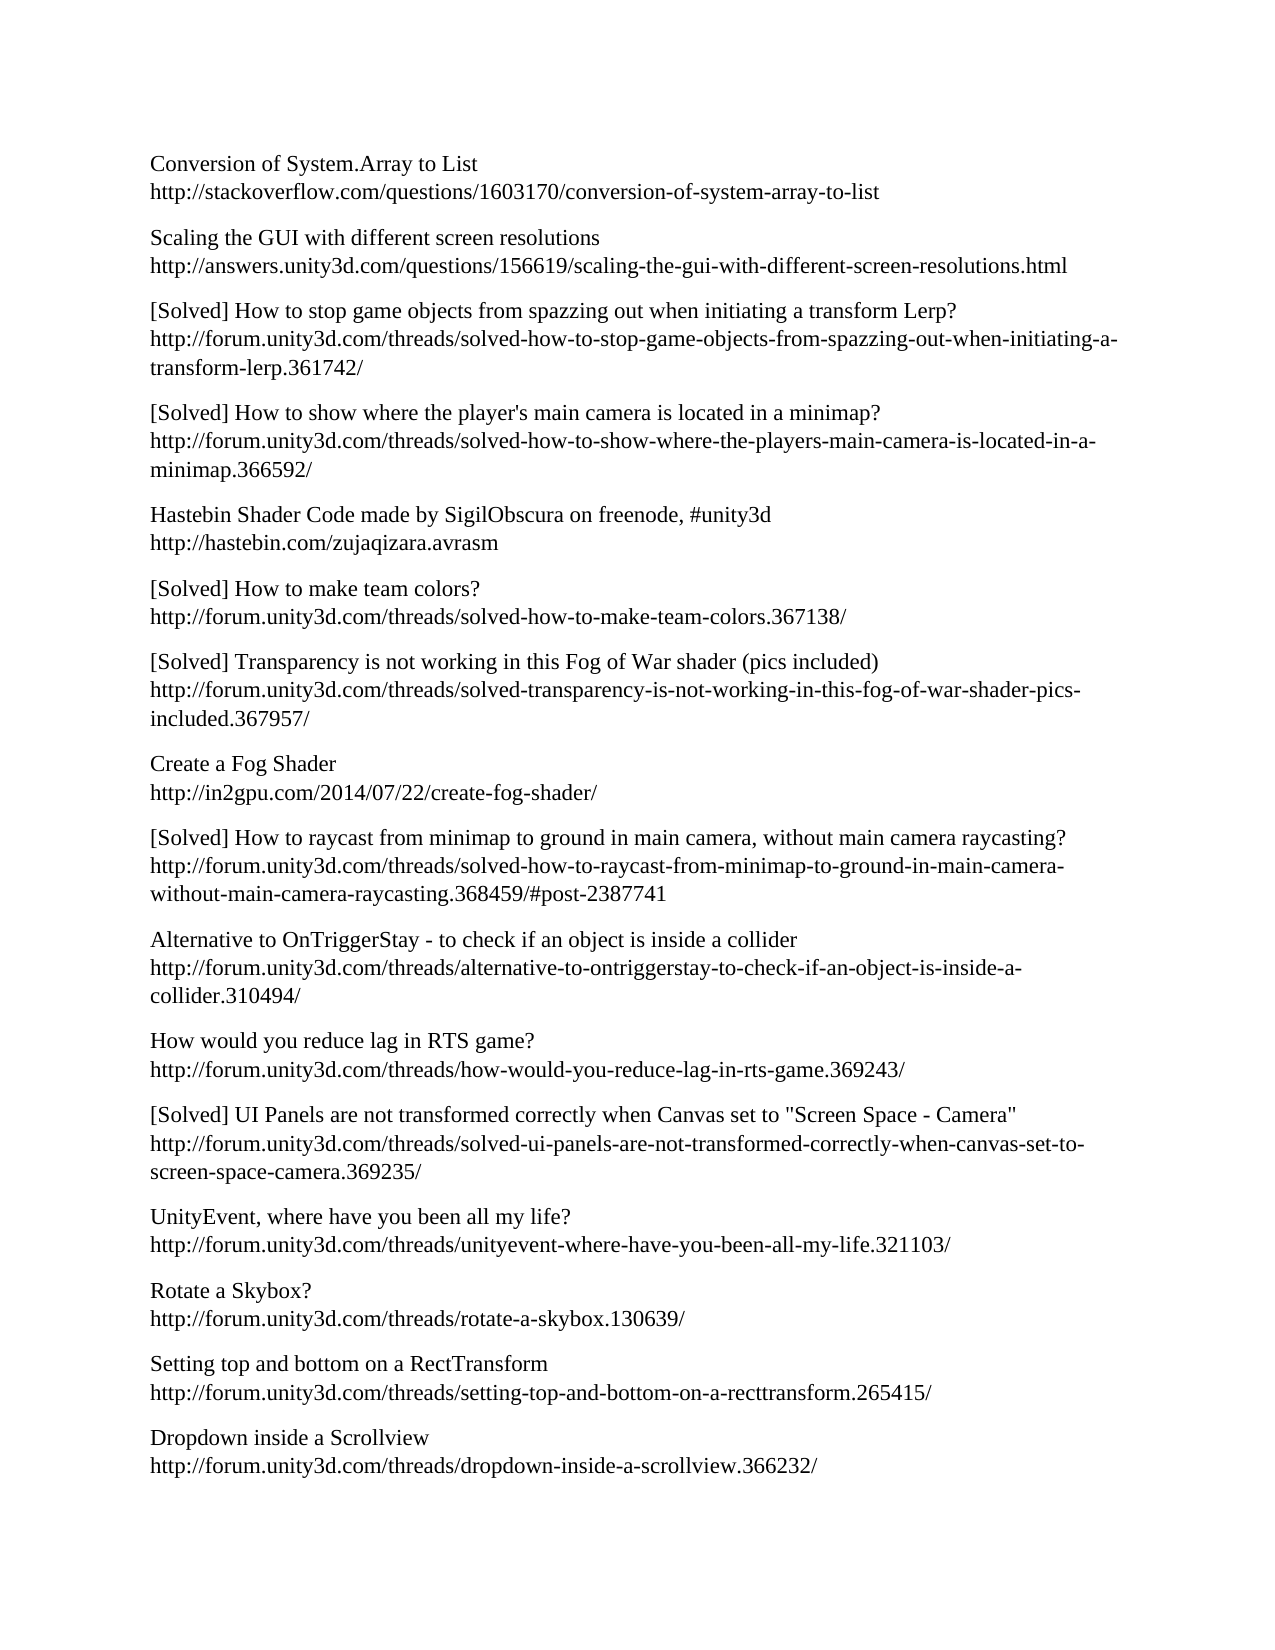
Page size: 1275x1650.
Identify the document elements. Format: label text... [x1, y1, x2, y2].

text [Solved] How to stop game objects from spazzing out when initiating a transform Lerp? http://forum.unity3d.com/threads/solved-how-to-stop-game-objects-from-spazzing-out-when-initiating-a-transform-lerp.361742/ [150, 297, 1125, 380]
text Setting top and bottom on a RectTransform http://forum.unity3d.com/threads/setting-top-and-bottom-on-a-recttransform.265415/ [150, 1350, 1125, 1405]
text [Solved] How to raycast from minimap to ground in main camera, without main camera raycasting? http://forum.unity3d.com/threads/solved-how-to-raycast-from-minimap-to-ground-in-main-camera-without-main-camera-raycasting.368459/#post-2387741 [150, 824, 1125, 907]
text Rotate a Skybox? http://forum.unity3d.com/threads/rotate-a-skybox.130639/ [150, 1277, 1125, 1331]
text Conversion of System.Array to List http://stackoverflow.com/questions/1603170/conversion-of-system-array-to-list [150, 150, 1125, 205]
text Hastebin Shader Code made by SigilObscura on freenode, #unity3d http://hastebin.com/zujaqizara.avrasm [150, 501, 1125, 556]
text [Solved] UI Panels are not transformed correctly when Canvas set to "Screen Space - Camera" http://forum.unity3d.com/threads/solved-ui-panels-are-not-transformed-correctly-when-canvas-set-to-screen-space-camera.369235/ [150, 1101, 1125, 1184]
text Dropdown inside a Scrollview http://forum.unity3d.com/threads/dropdown-inside-a-scrollview.366232/ [150, 1424, 1125, 1478]
text [Solved] How to make team colors? http://forum.unity3d.com/threads/solved-how-to-make-team-colors.367138/ [150, 574, 1125, 629]
text [Solved] How to show where the player's main camera is located in a minimap? http://forum.unity3d.com/threads/solved-how-to-show-where-the-players-main-camera-is-located-in-a-minimap.366592/ [150, 399, 1125, 482]
text Alternative to OnTriggerStay - to check if an object is inside a collider http://forum.unity3d.com/threads/alternative-to-ontriggerstay-to-check-if-an-object-is-inside-a-collider.310494/ [150, 926, 1125, 1009]
text UnityEvent, where have you been all my life? http://forum.unity3d.com/threads/unityevent-where-have-you-been-all-my-life.321103/ [150, 1203, 1125, 1258]
text How would you reduce lag in RTS game? http://forum.unity3d.com/threads/how-would-you-reduce-lag-in-rts-game.369243/ [150, 1028, 1125, 1082]
text [Solved] Transparency is not working in this Fog of War shader (pics included) http://forum.unity3d.com/threads/solved-transparency-is-not-working-in-this-fog-of-war-shader-pics-included.367957/ [150, 648, 1125, 731]
text Scaling the GUI with different screen resolutions http://answers.unity3d.com/questions/156619/scaling-the-gui-with-different-screen-resolutions.html [150, 223, 1125, 278]
text Create a Fog Shader http://in2gpu.com/2014/07/22/create-fog-shader/ [150, 750, 1125, 805]
